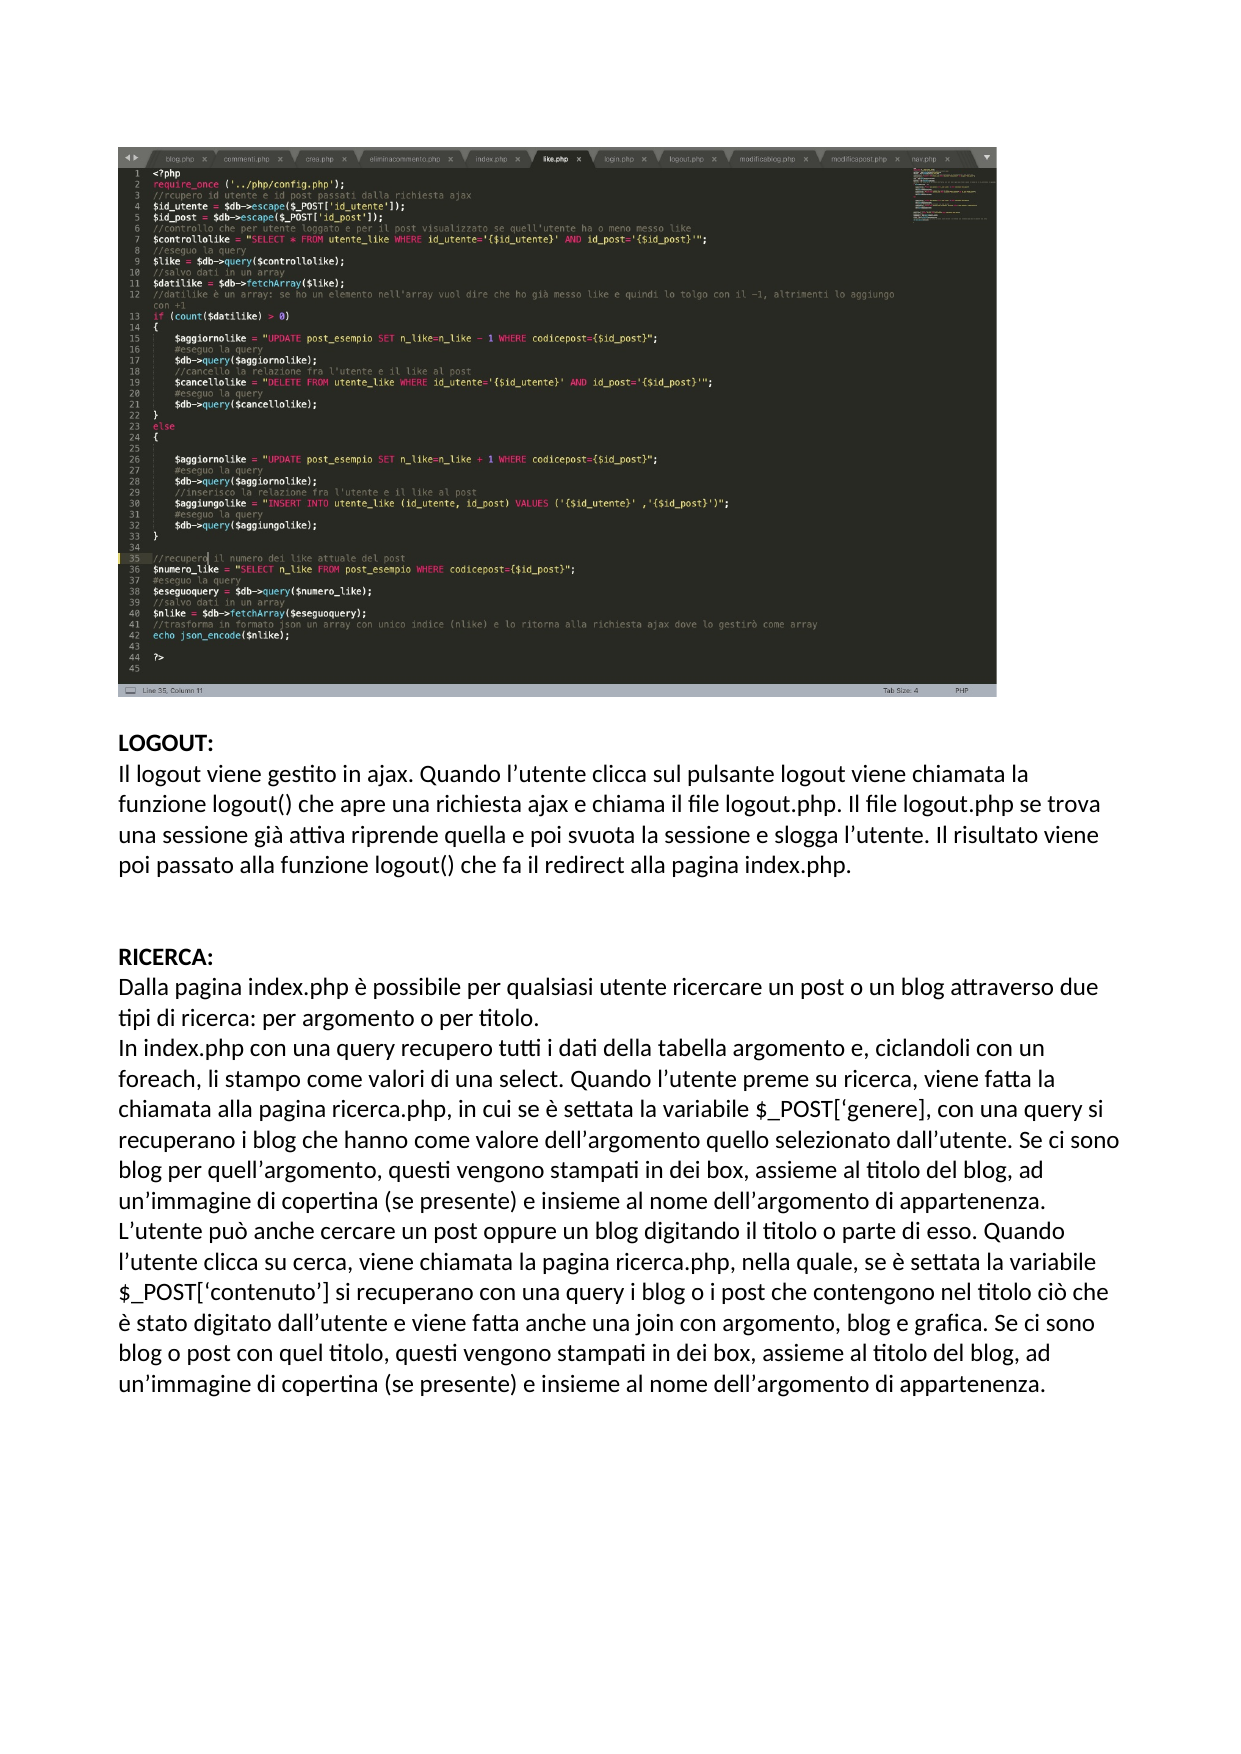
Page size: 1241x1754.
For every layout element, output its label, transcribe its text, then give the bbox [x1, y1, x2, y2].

text LOGOUT: [118, 727, 1122, 758]
text Dalla pagina index.php è possibile per qualsiasi utente ricercare un post o un blog attraverso due tipi di ricerca: per argomento o per titolo. [118, 971, 1122, 1032]
text RICERCA: [118, 941, 1122, 971]
text In index.php con una query recupero tutti i dati della tabella argomento e, ciclandoli con un foreach, li stampo come valori di una select. Quando l’utente preme su ricerca, viene fatta la chiamata alla pagina ricerca.php, in cui se è settata la variabile $_POST[‘genere], con una query si recuperano i blog che hanno come valore dell’argomento quello selezionato dall’utente. Se ci sono blog per quell’argomento, questi vengono stampati in dei box, assieme al titolo del blog, ad un’immagine di copertina (se presente) e insieme al nome dell’argomento di appartenenza. [118, 1032, 1122, 1216]
text L’utente può anche cercare un post oppure un blog digitando il titolo o parte di esso. Quando l’utente clicca su cerca, viene chiamata la pagina ricerca.php, nella quale, se è settata la variabile $_POST[‘contenuto’] si recuperano con una query i blog o i post che contengono nel titolo ciò che è stato digitato dall’utente e viene fatta anche una join con argomento, blog e grafica. Se ci sono blog o post con quel titolo, questi vengono stampati in dei box, assieme al titolo del blog, ad un’immagine di copertina (se presente) e insieme al nome dell’argomento di appartenenza. [118, 1216, 1122, 1399]
text Il logout viene gestito in ajax. Quando l’utente clicca sul pulsante logout viene chiamata la funzione logout() che apre una richiesta ajax e chiama il file logout.php. Il file logout.php se trova una sessione già attiva riprende quella e poi svuota la sessione e slogga l’utente. Il risultato viene poi passato alla funzione logout() che fa il redirect alla pagina index.php. [118, 758, 1122, 880]
picture [118, 147, 997, 697]
